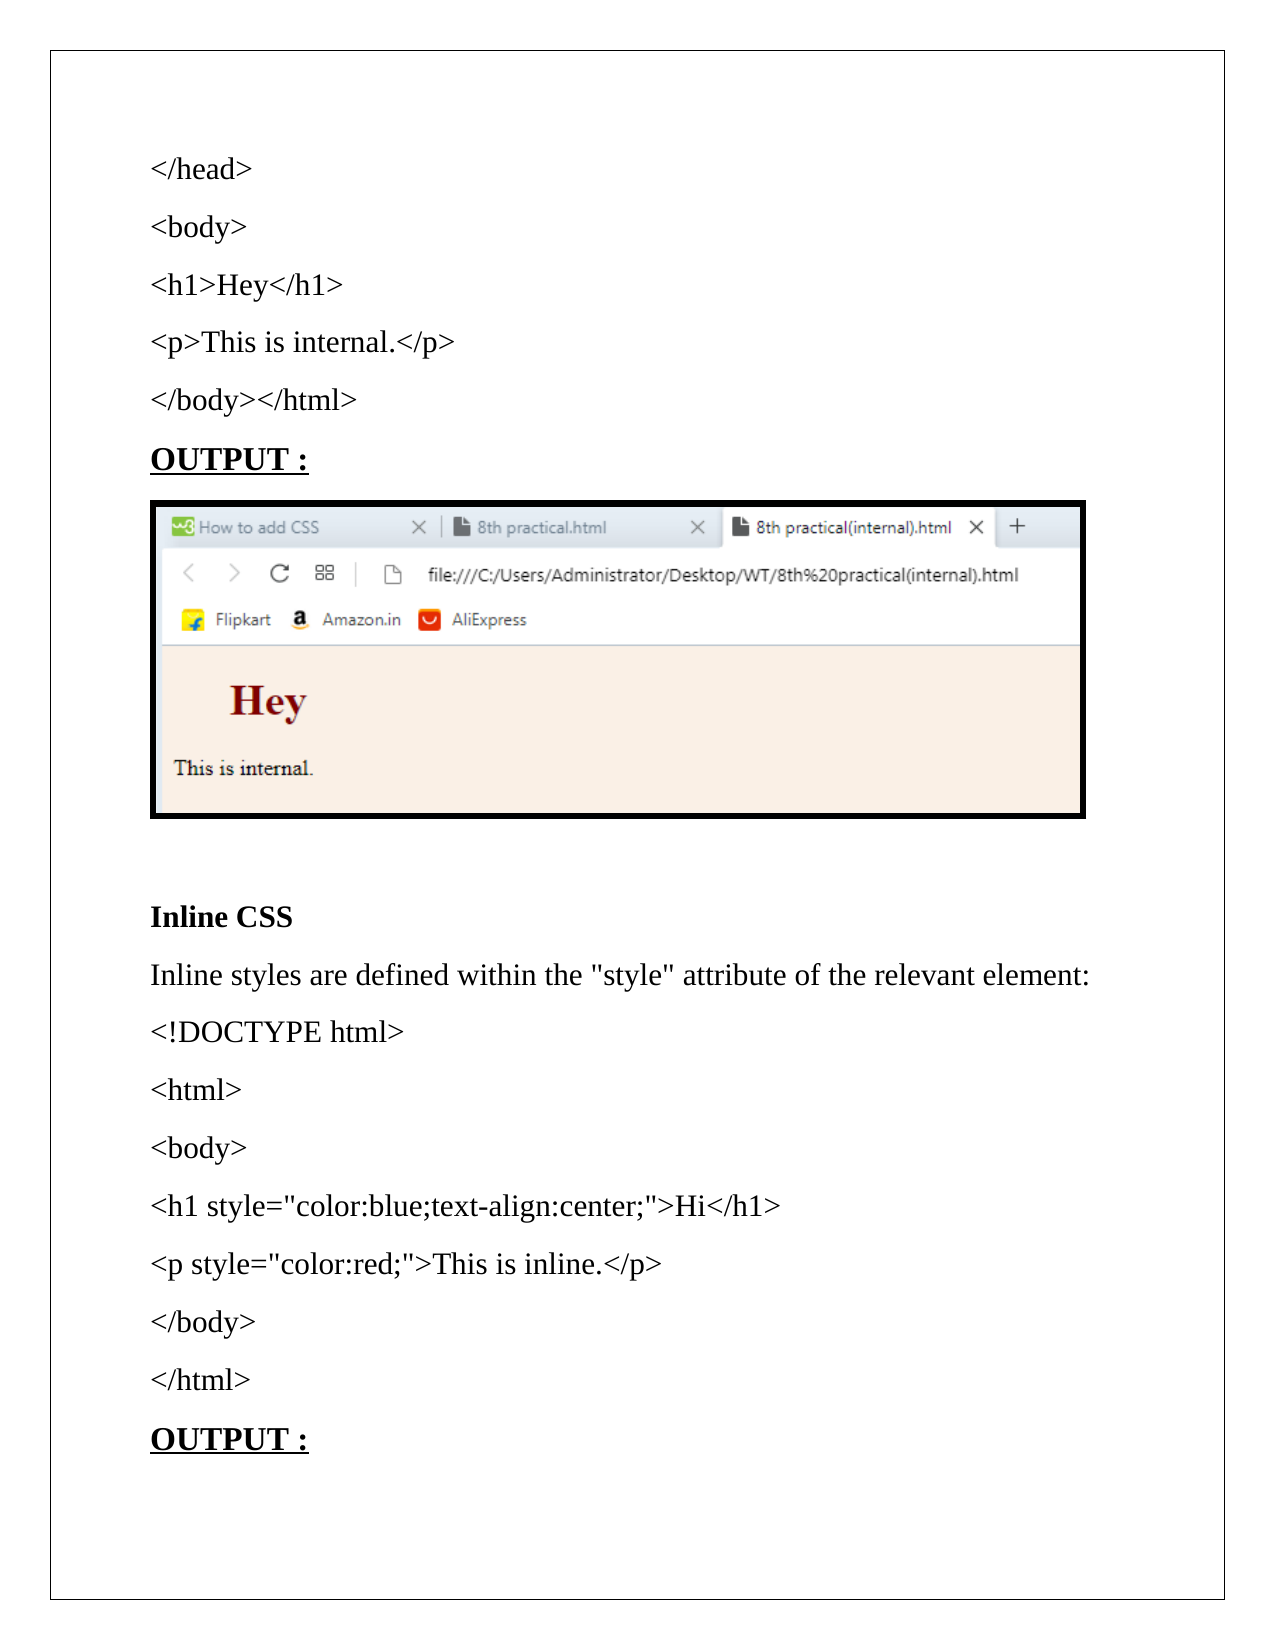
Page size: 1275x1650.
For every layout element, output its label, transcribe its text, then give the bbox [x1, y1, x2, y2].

picture [156, 507, 1080, 813]
text Inline CSS [150, 898, 1125, 934]
text <p style="color:red;">This is inline.</p> [150, 1245, 1125, 1281]
text <p>This is internal.</p> [150, 324, 1125, 360]
text <html> [150, 1072, 1125, 1107]
text <h1 style="color:blue;text-align:center;">Hi</h1> [150, 1187, 1125, 1223]
text <h1>Hey</h1> [150, 266, 1125, 302]
text <!DOCTYPE html> [150, 1014, 1125, 1049]
text Inline styles are defined within the "style" attribute of the relevant element: [150, 956, 1125, 992]
text <body> [150, 1129, 1125, 1165]
text OUTPUT : [150, 1419, 1125, 1457]
text <body> [150, 208, 1125, 244]
text </body> [150, 1303, 1125, 1339]
text OUTPUT : [150, 439, 1125, 478]
text </body></html> [150, 382, 1125, 418]
text </head> [150, 150, 1125, 186]
text </html> [150, 1361, 1125, 1397]
